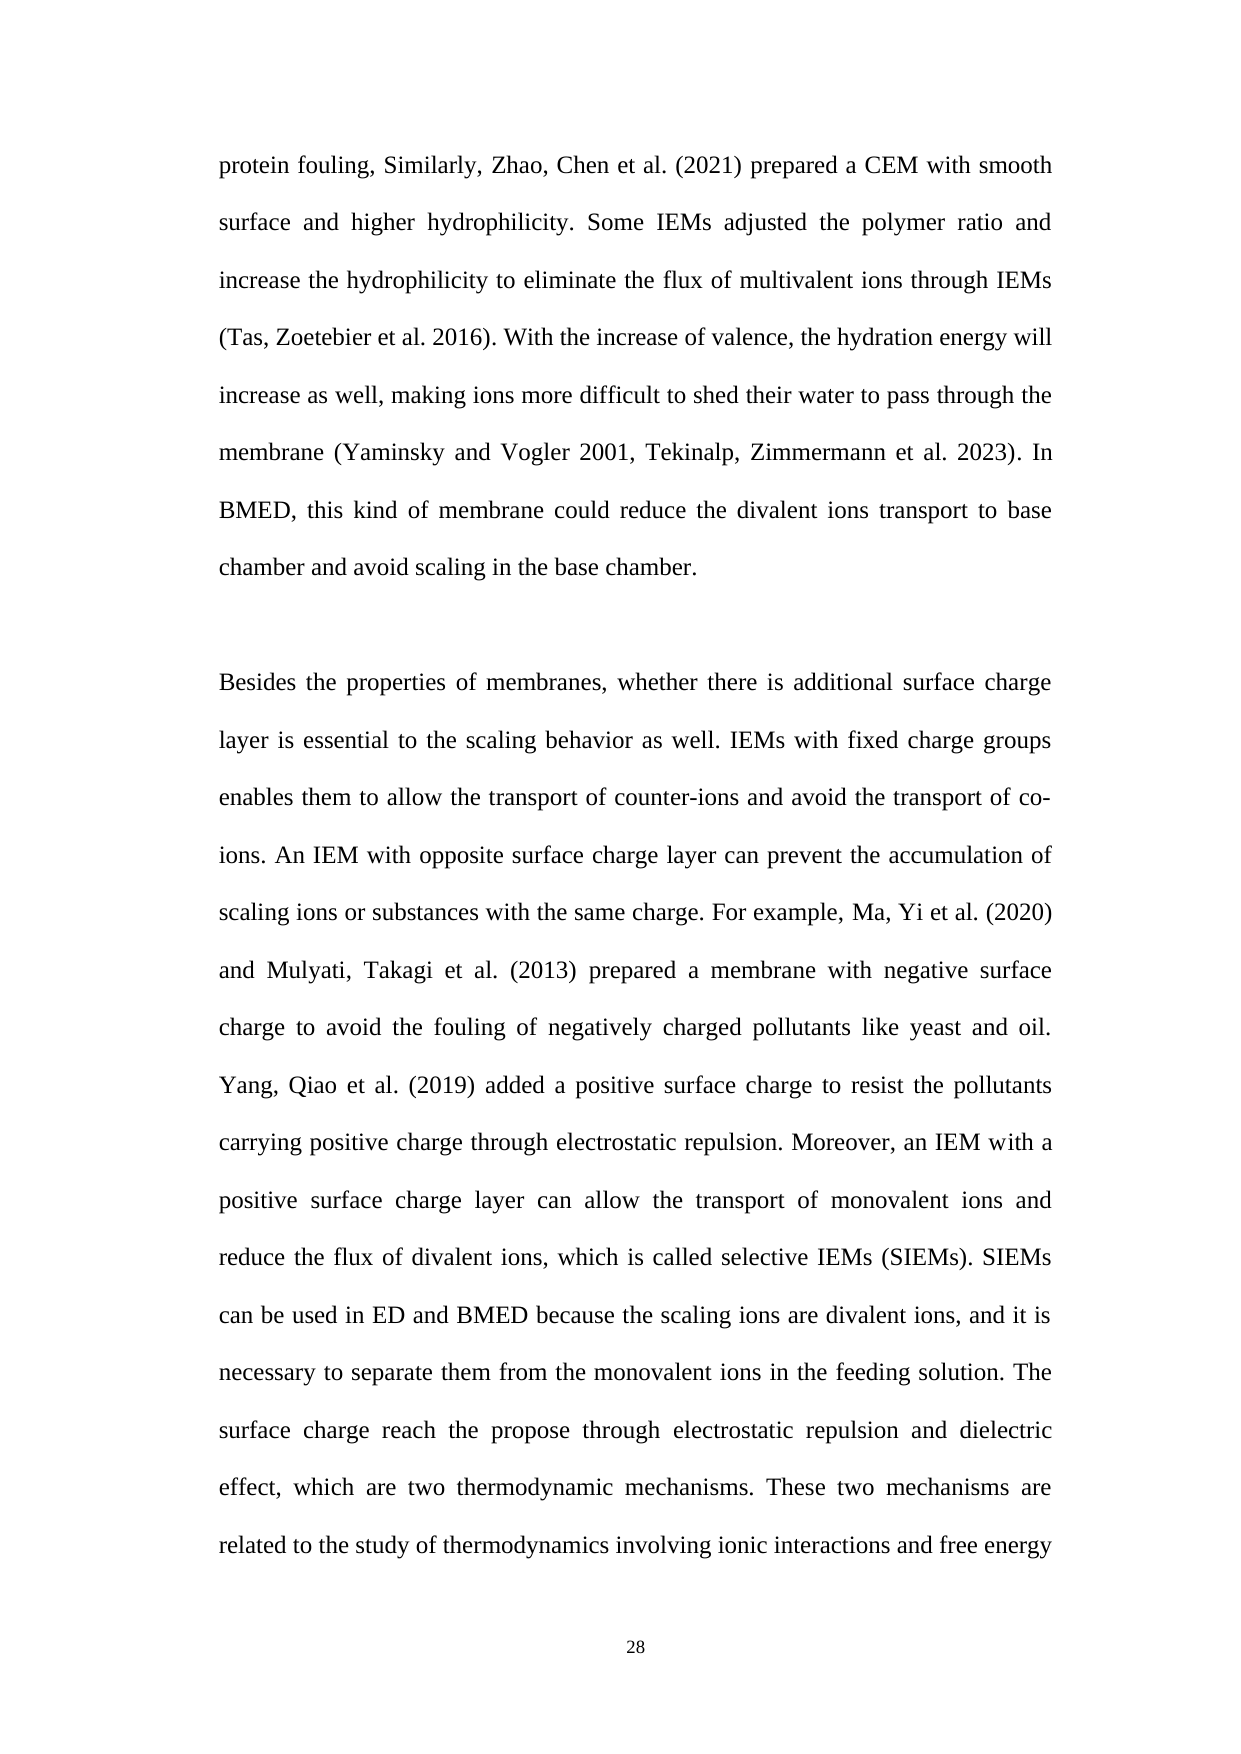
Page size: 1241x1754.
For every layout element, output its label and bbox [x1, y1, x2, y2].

text [218, 150, 1053, 581]
text [218, 667, 1053, 1559]
